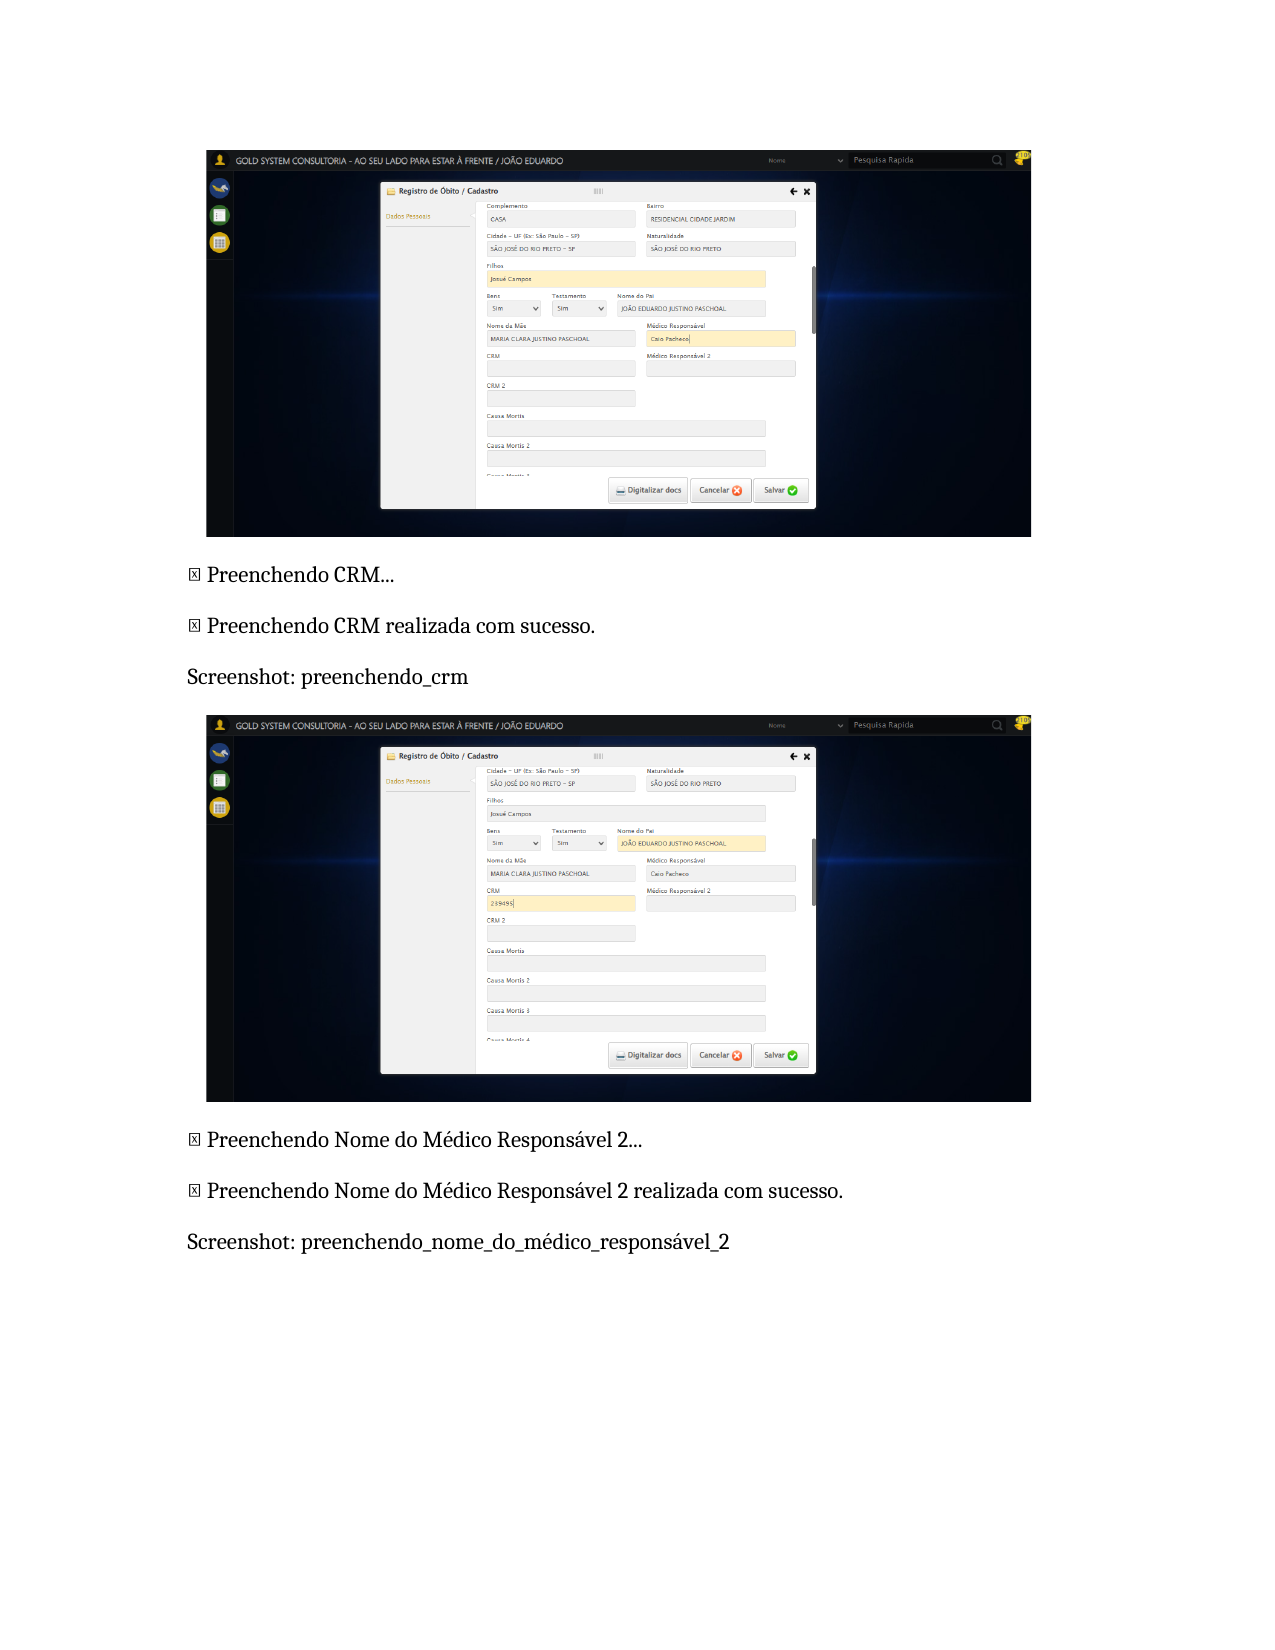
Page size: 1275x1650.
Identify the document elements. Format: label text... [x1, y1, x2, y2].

picture [206, 150, 1032, 537]
text ✅ Preenchendo CRM realizada com sucesso. [187, 613, 1087, 639]
text 🔄 Preenchendo Nome do Médico Responsável 2... [187, 1127, 1087, 1153]
text Screenshot: preenchendo_nome_do_médico_responsável_2 [187, 1229, 1087, 1255]
text Screenshot: preenchendo_crm [187, 664, 1087, 690]
text ✅ Preenchendo Nome do Médico Responsável 2 realizada com sucesso. [187, 1178, 1087, 1204]
picture [206, 715, 1032, 1102]
text 🔄 Preenchendo CRM... [187, 562, 1087, 588]
